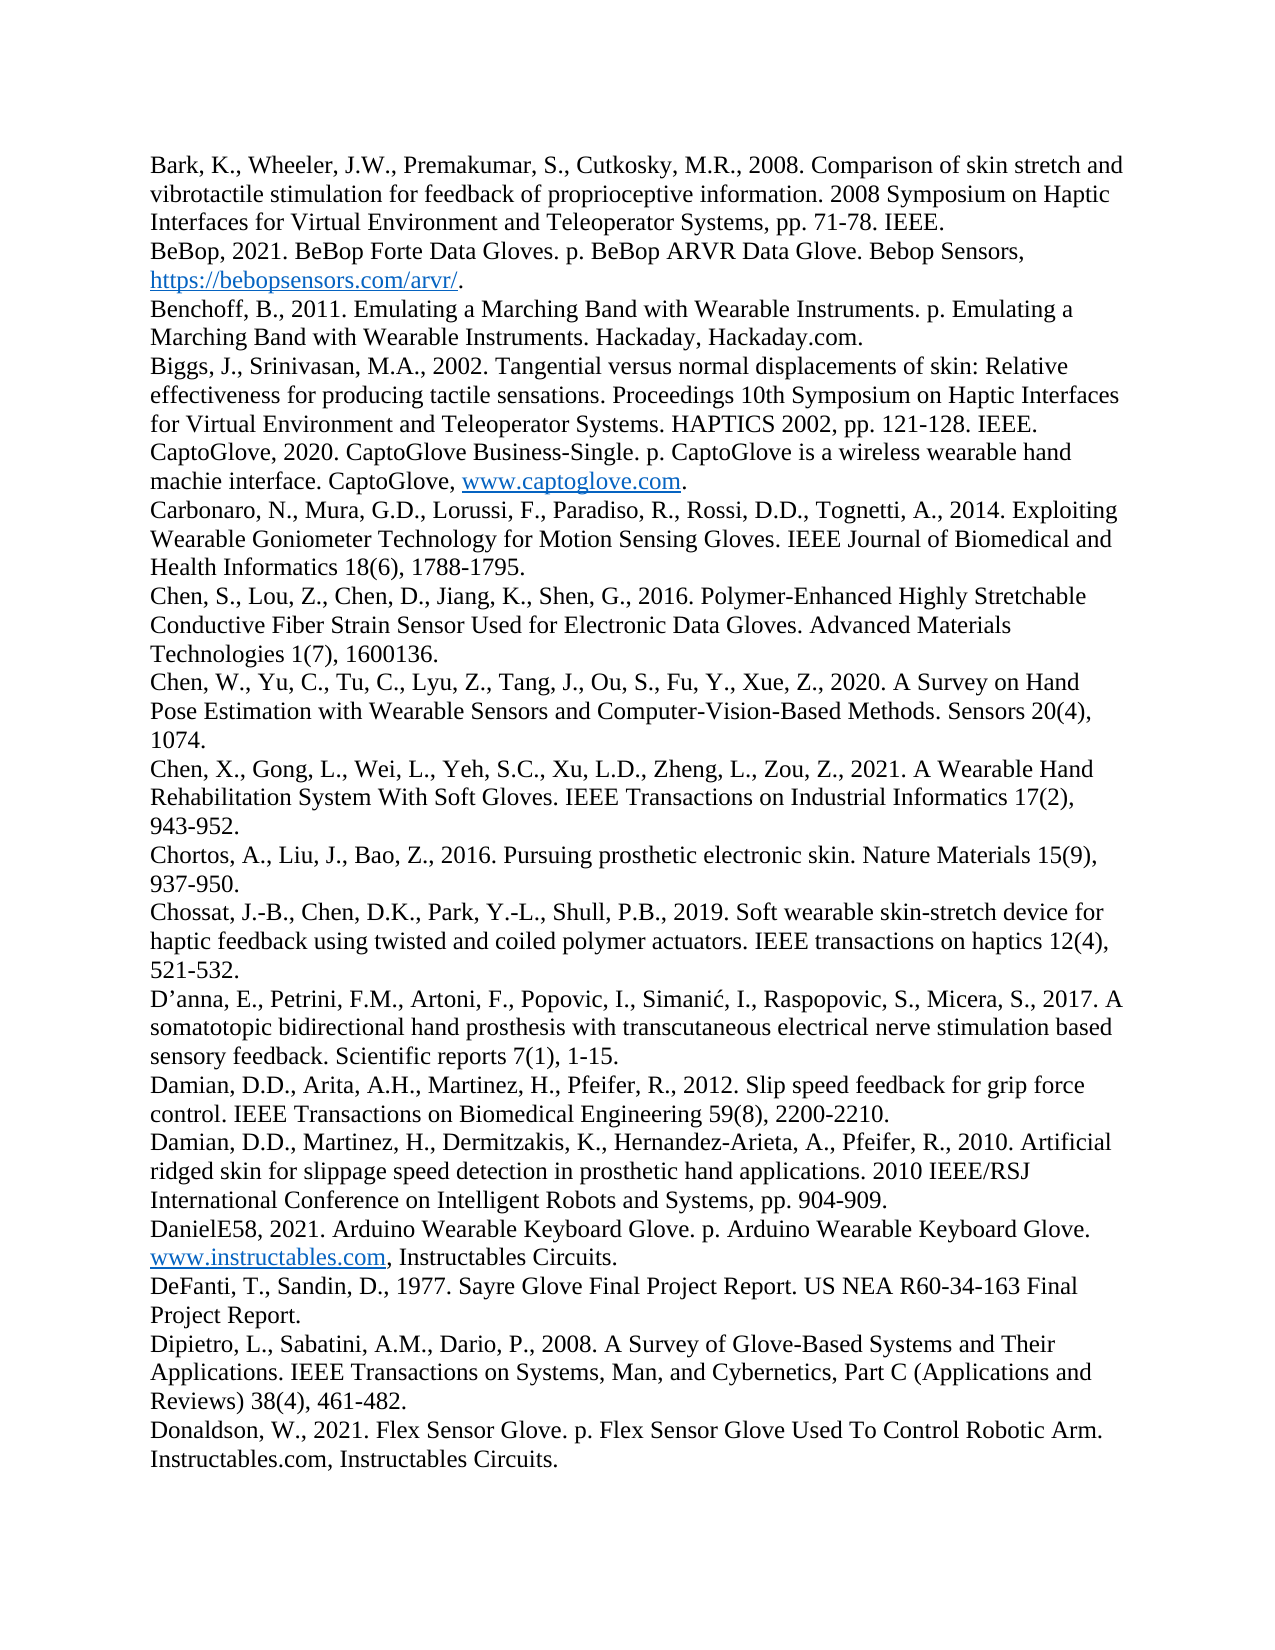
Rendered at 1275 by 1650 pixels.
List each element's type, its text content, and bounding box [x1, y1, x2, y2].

text Damian, D.D., Martinez, H., Dermitzakis, K., Hernandez-Arieta, A., Pfeifer, R., 2010. Artificial ridged skin for slippage speed detection in prosthetic hand applications. 2010 IEEE/RSJ International Conference on Intelligent Robots and Systems, pp. 904-909. [150, 1127, 1125, 1214]
text CaptoGlove, 2020. CaptoGlove Business-Single. p. CaptoGlove is a wireless wearable hand machie interface. CaptoGlove, www.captoglove.com. [150, 437, 1125, 495]
text Biggs, J., Srinivasan, M.A., 2002. Tangential versus normal displacements of skin: Relative effectiveness for producing tactile sensations. Proceedings 10th Symposium on Haptic Interfaces for Virtual Environment and Teleoperator Systems. HAPTICS 2002, pp. 121-128. IEEE. [150, 351, 1125, 437]
text DeFanti, T., Sandin, D., 1977. Sayre Glove Final Project Report. US NEA R60-34-163 Final Project Report. [150, 1271, 1125, 1329]
text Chen, W., Yu, C., Tu, C., Lyu, Z., Tang, J., Ou, S., Fu, Y., Xue, Z., 2020. A Survey on Hand Pose Estimation with Wearable Sensors and Computer-Vision-Based Methods. Sensors 20(4), 1074. [150, 667, 1125, 754]
text Carbonaro, N., Mura, G.D., Lorussi, F., Paradiso, R., Rossi, D.D., Tognetti, A., 2014. Exploiting Wearable Goniometer Technology for Motion Sensing Gloves. IEEE Journal of Biomedical and Health Informatics 18(6), 1788-1795. [150, 495, 1125, 581]
text Benchoff, B., 2011. Emulating a Marching Band with Wearable Instruments. p. Emulating a Marching Band with Wearable Instruments. Hackaday, Hackaday.com. [150, 294, 1125, 351]
text Dipietro, L., Sabatini, A.M., Dario, P., 2008. A Survey of Glove-Based Systems and Their Applications. IEEE Transactions on Systems, Man, and Cybernetics, Part C (Applications and Reviews) 38(4), 461-482. [150, 1329, 1125, 1415]
text Chossat, J.-B., Chen, D.K., Park, Y.-L., Shull, P.B., 2019. Soft wearable skin-stretch device for haptic feedback using twisted and coiled polymer actuators. IEEE transactions on haptics 12(4), 521-532. [150, 897, 1125, 984]
text Bark, K., Wheeler, J.W., Premakumar, S., Cutkosky, M.R., 2008. Comparison of skin stretch and vibrotactile stimulation for feedback of proprioceptive information. 2008 Symposium on Haptic Interfaces for Virtual Environment and Teleoperator Systems, pp. 71-78. IEEE. [150, 150, 1125, 236]
text Chen, X., Gong, L., Wei, L., Yeh, S.C., Xu, L.D., Zheng, L., Zou, Z., 2021. A Wearable Hand Rehabilitation System With Soft Gloves. IEEE Transactions on Industrial Informatics 17(2), 943-952. [150, 754, 1125, 840]
text D’anna, E., Petrini, F.M., Artoni, F., Popovic, I., Simanić, I., Raspopovic, S., Micera, S., 2017. A somatotopic bidirectional hand prosthesis with transcutaneous electrical nerve stimulation based sensory feedback. Scientific reports 7(1), 1-15. [150, 984, 1125, 1070]
text Donaldson, W., 2021. Flex Sensor Glove. p. Flex Sensor Glove Used To Control Robotic Arm. Instructables.com, Instructables Circuits. [150, 1415, 1125, 1472]
text Damian, D.D., Arita, A.H., Martinez, H., Pfeifer, R., 2012. Slip speed feedback for grip force control. IEEE Transactions on Biomedical Engineering 59(8), 2200-2210. [150, 1070, 1125, 1127]
text DanielE58, 2021. Arduino Wearable Keyboard Glove. p. Arduino Wearable Keyboard Glove. www.instructables.com, Instructables Circuits. [150, 1214, 1125, 1271]
text Chortos, A., Liu, J., Bao, Z., 2016. Pursuing prosthetic electronic skin. Nature Materials 15(9), 937-950. [150, 840, 1125, 897]
text Chen, S., Lou, Z., Chen, D., Jiang, K., Shen, G., 2016. Polymer-Enhanced Highly Stretchable Conductive Fiber Strain Sensor Used for Electronic Data Gloves. Advanced Materials Technologies 1(7), 1600136. [150, 581, 1125, 667]
text BeBop, 2021. BeBop Forte Data Gloves. p. BeBop ARVR Data Glove. Bebop Sensors, https://bebopsensors.com/arvr/. [150, 236, 1125, 294]
